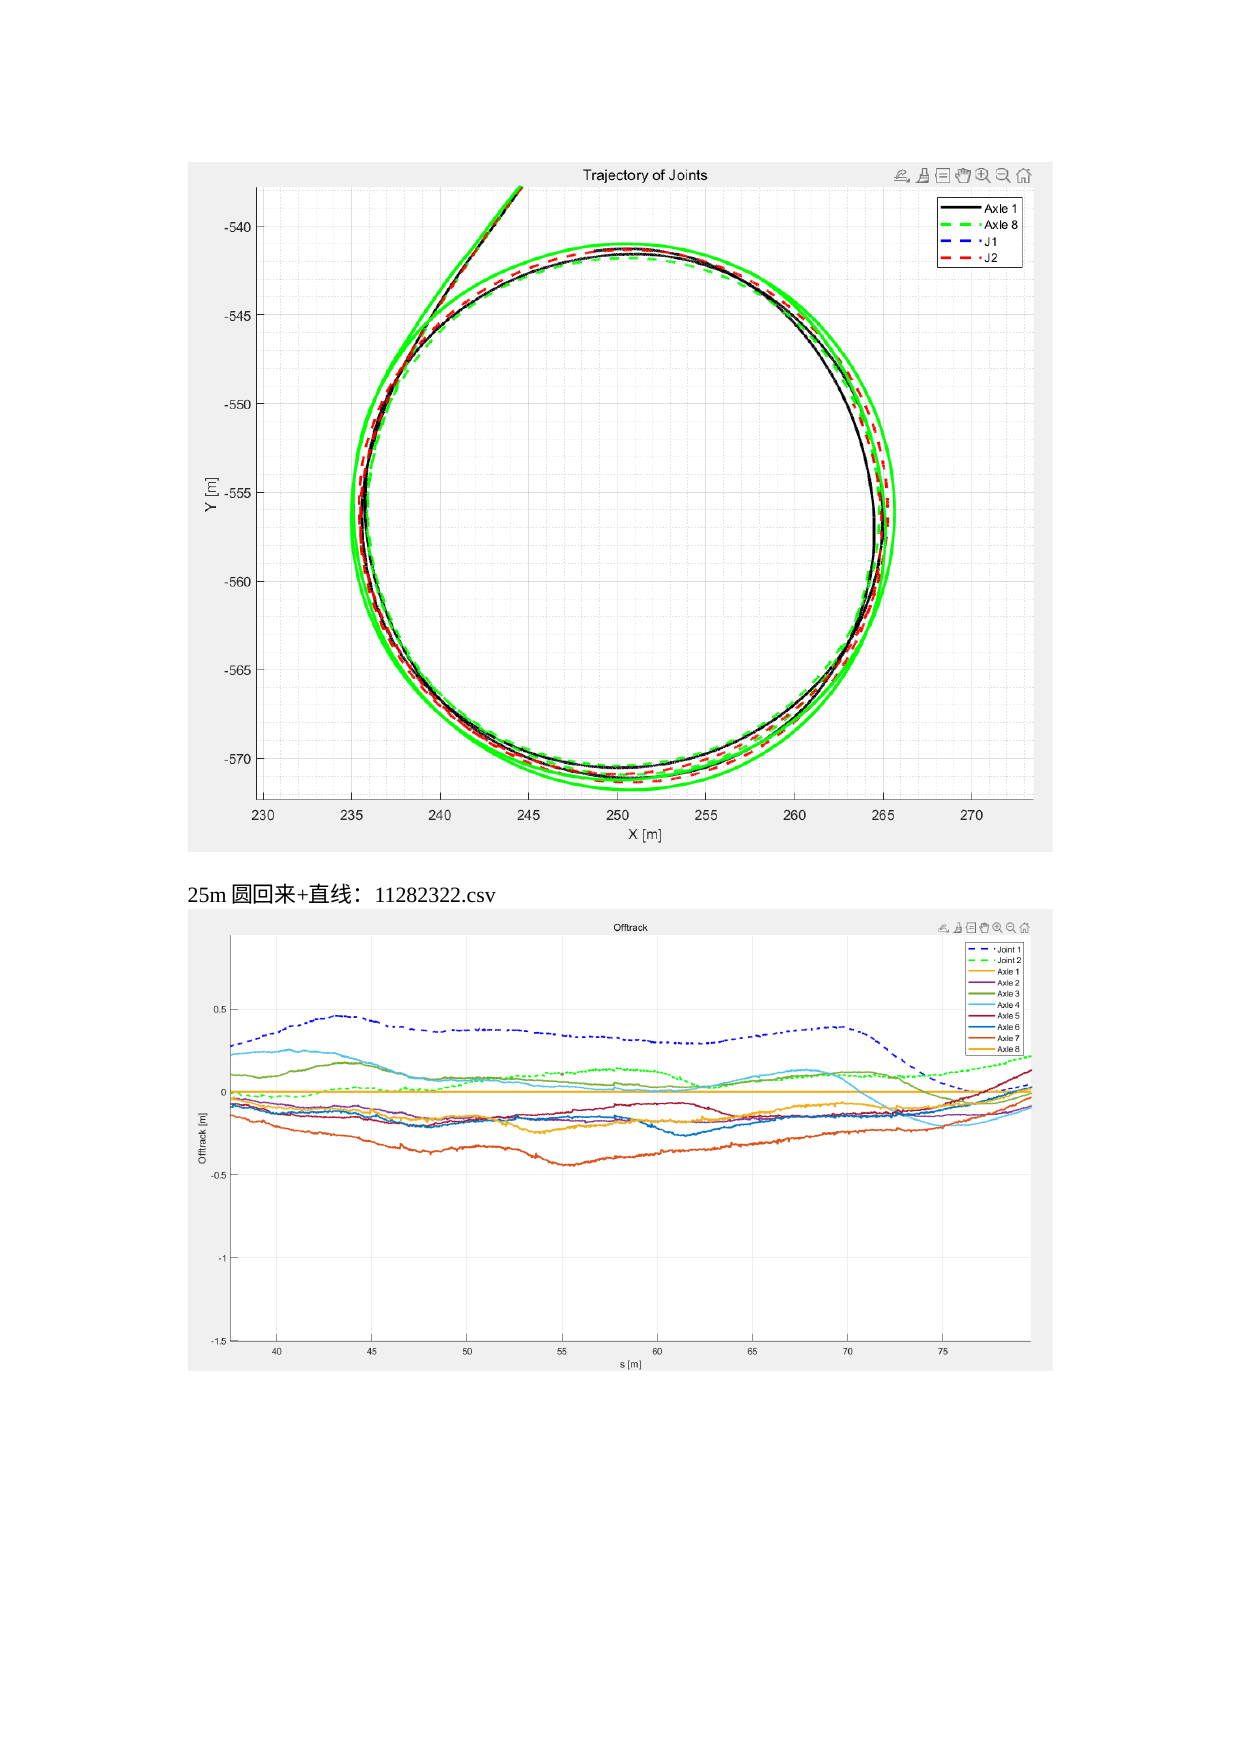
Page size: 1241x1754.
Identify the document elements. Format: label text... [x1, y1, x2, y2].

text 25m圆回来+直线：11282322.csv [187, 877, 1053, 909]
picture [187, 909, 1053, 1371]
picture [187, 162, 1053, 852]
